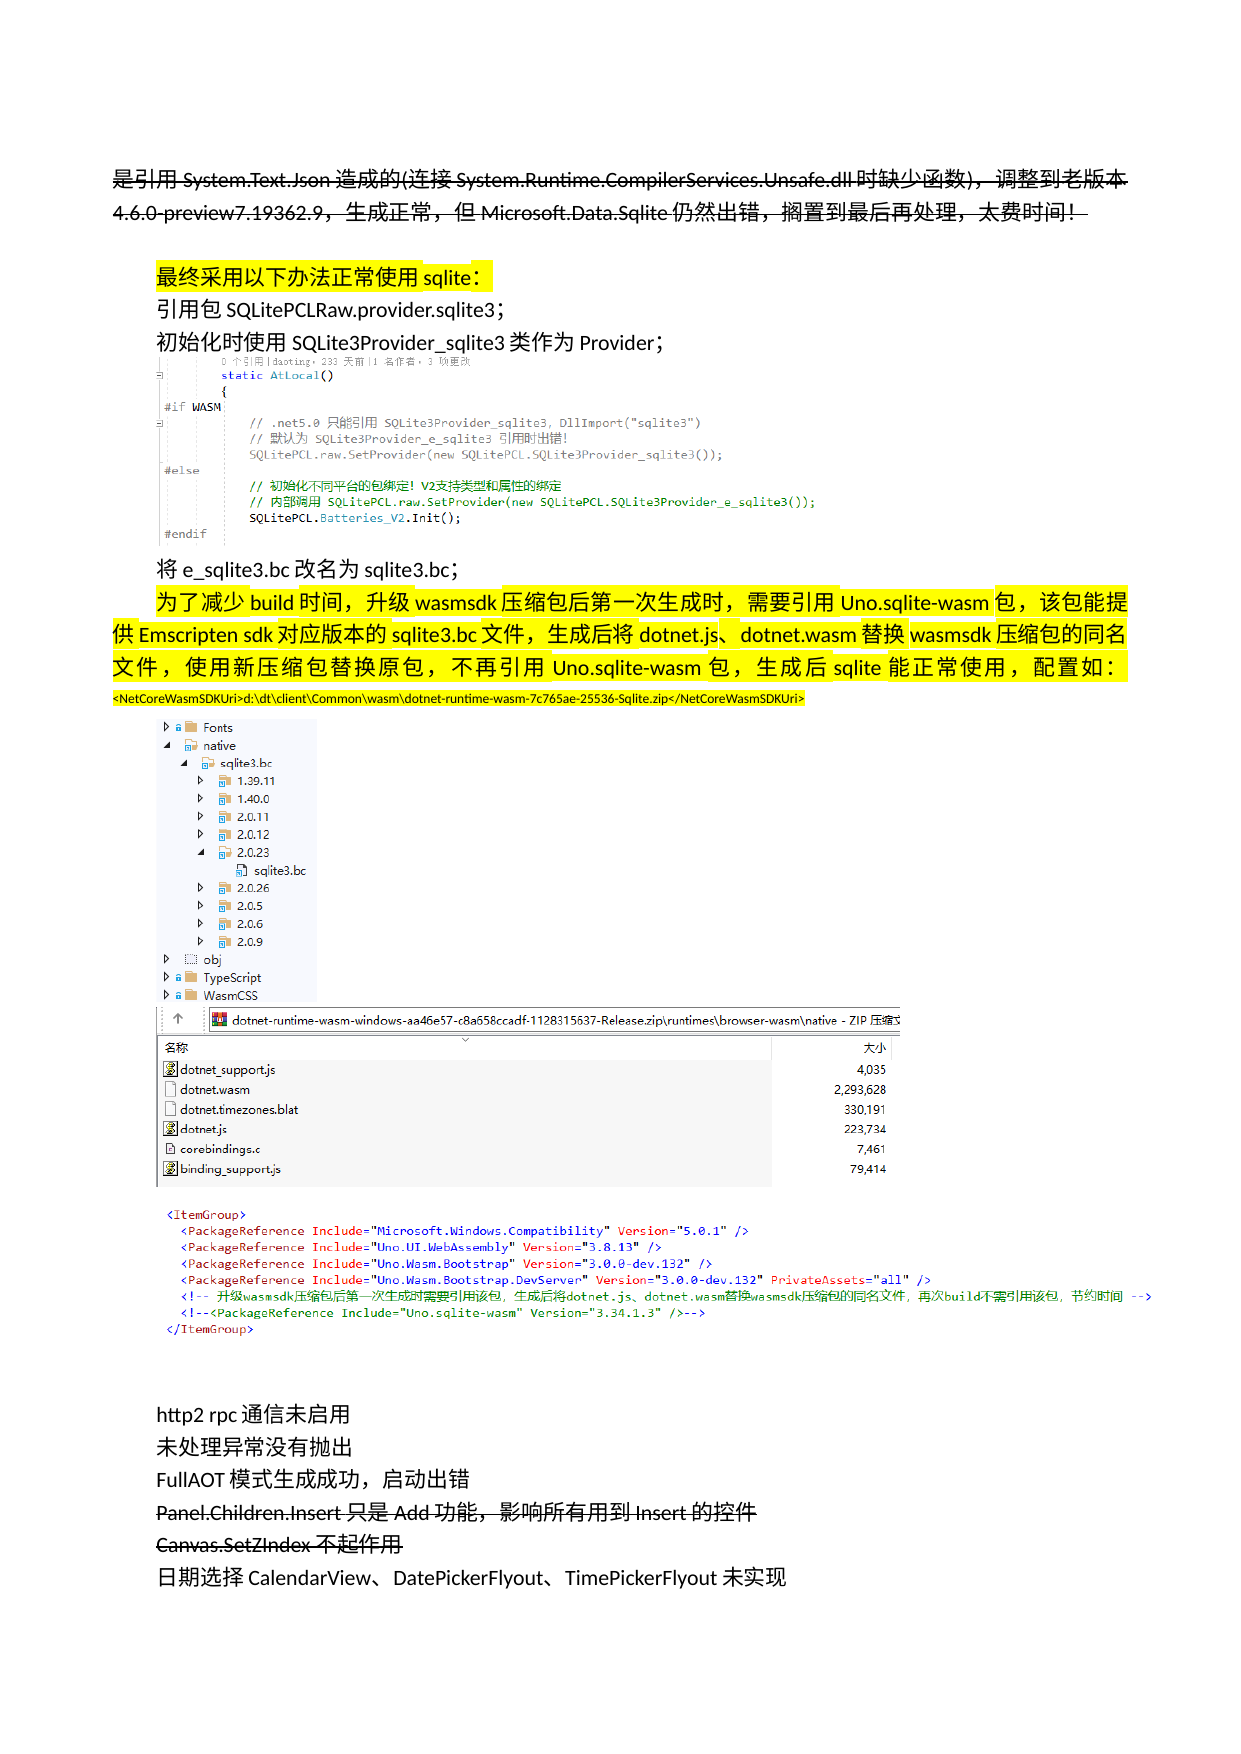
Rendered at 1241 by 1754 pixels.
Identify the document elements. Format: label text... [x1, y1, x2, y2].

picture [156, 357, 825, 546]
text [112, 162, 1128, 181]
text 日期选择CalendarView、DatePickerFlyout、TimePickerFlyout未实现 [112, 1559, 1128, 1592]
picture [156, 1202, 1172, 1337]
text Panel.Children.Insert只是Add功能，影响所有用到Insert的控件 [112, 1494, 1128, 1527]
picture [156, 1007, 900, 1187]
text 为了减少build时间，升级wasmsdk压缩包后第一次生成时，需要引用Uno.sqlite-wasm包，该包能提供Emscripten sdk对应版本的sqlite3.bc文件，生成后将dotnet.js、dotnet.wasm替换wasmsdk压缩包的同名文件，使用新压缩包替换原包，不再引用Uno.sqlite-wasm包，生成后sqlite能正常使用，配置如：<NetCoreWasmSDKUri>d:\dt\client\Common\wasm\dotnet-runtime-wasm-7c765ae-25536-Sqlite.zip</NetCoreWasmSDKUri> [112, 584, 1128, 714]
text 未处理异常没有抛出 [112, 1429, 1128, 1462]
text 最终采用以下办法正常使用sqlite： [112, 259, 1128, 292]
picture [156, 719, 317, 1002]
text http2 rpc通信未启用 [112, 1397, 1128, 1429]
text Canvas.SetZIndex不起作用 [112, 1527, 1128, 1559]
text FullAOT模式生成成功，启动出错 [112, 1462, 1128, 1494]
text 将e_sqlite3.bc改名为sqlite3.bc； [112, 552, 1128, 584]
text 引用包SQLitePCLRaw.provider.sqlite3； [112, 292, 1128, 324]
text 初始化时使用SQLite3Provider_sqlite3类作为Provider； [112, 324, 1128, 357]
